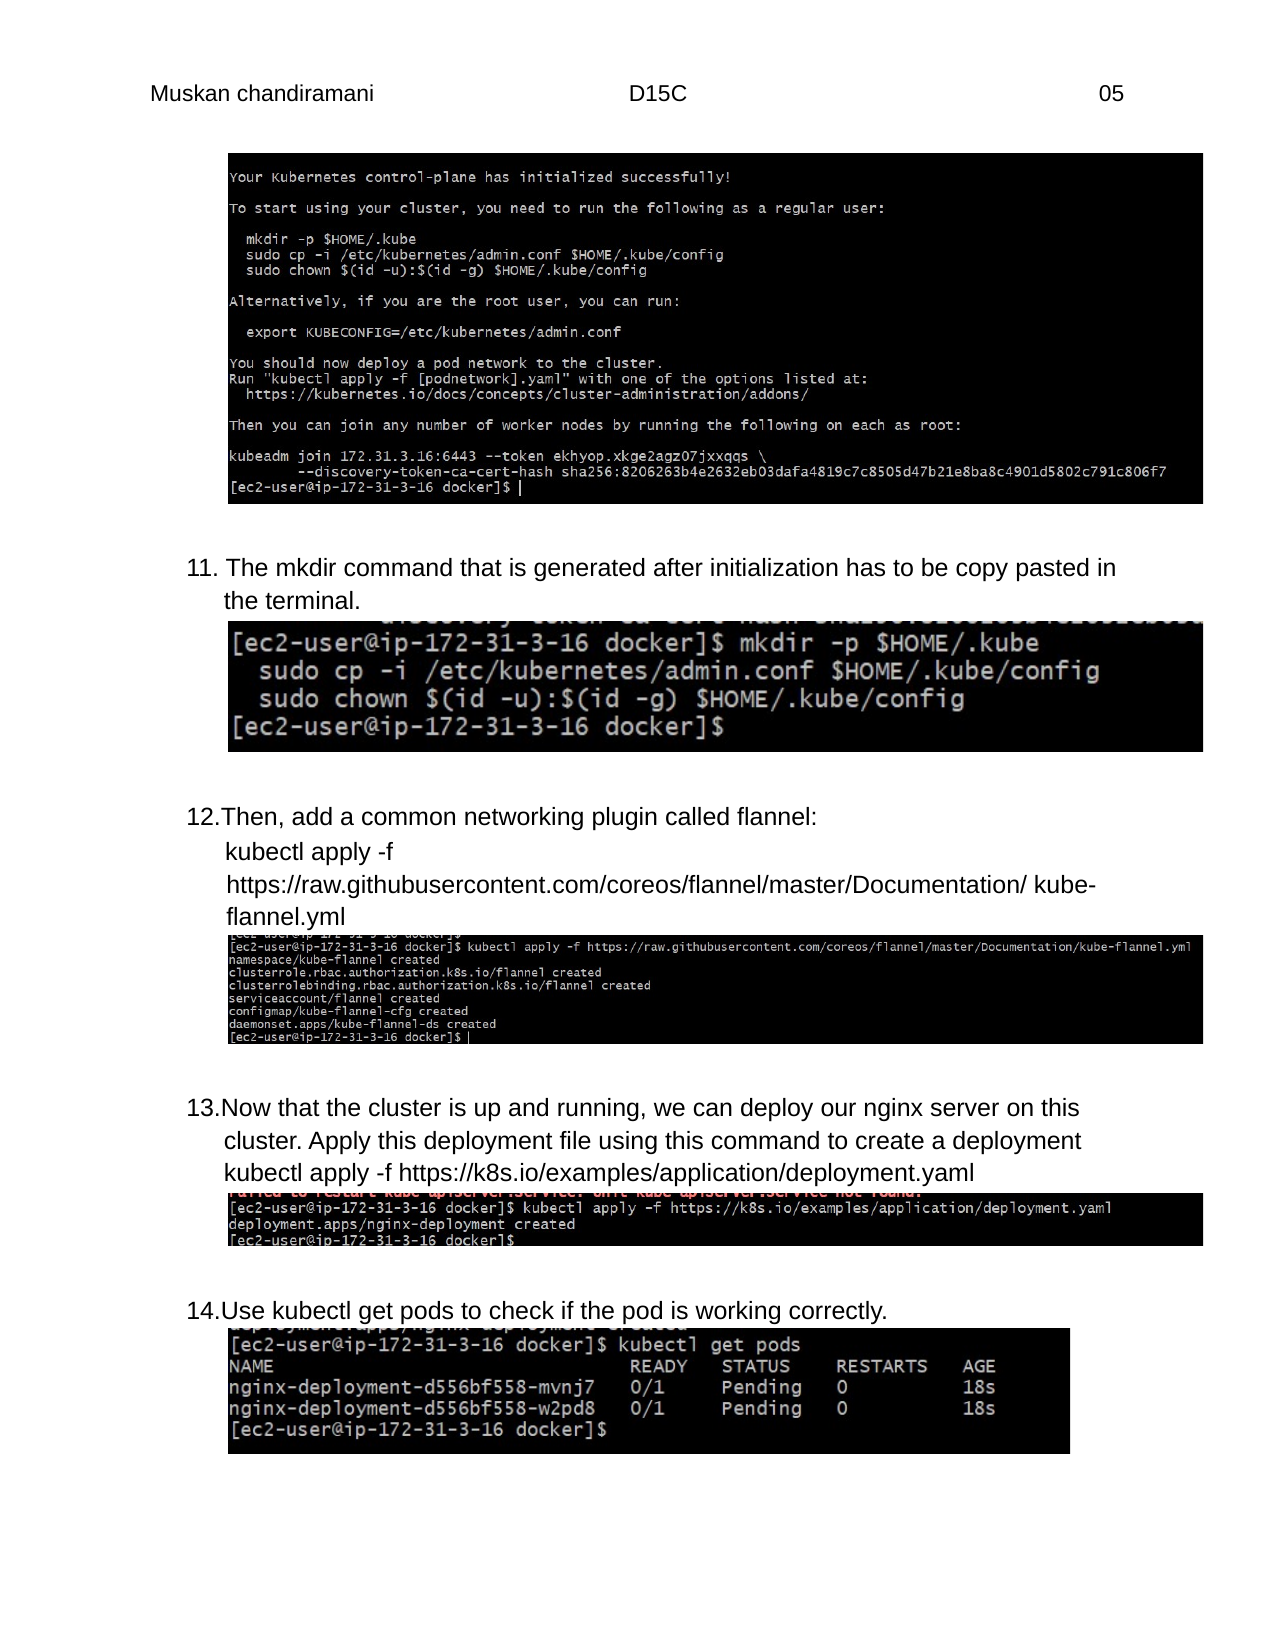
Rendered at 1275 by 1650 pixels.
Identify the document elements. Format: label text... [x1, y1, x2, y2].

picture [228, 1328, 1071, 1454]
picture [228, 153, 1204, 504]
picture [228, 1193, 1204, 1246]
text 13.Now that the cluster is up and running, we can deploy our nginx server on this cluster. Apply this deployment file using this command to create a deployment kubectl apply -f https://k8s.io/examples/application/deployment.yaml [186, 1093, 1124, 1187]
picture [228, 935, 1204, 1044]
text 12.Then, add a common networking plugin called flannel: [186, 801, 1124, 830]
text 11. The mkdir command that is generated after initialization has to be copy pasted in the terminal. [186, 553, 1124, 614]
text kubectl apply -f https://raw.githubusercontent.com/coreos/flannel/master/Documentation/ kube-flannel.yml [225, 837, 1124, 931]
picture [228, 621, 1204, 752]
text 14.Use kubectl get pods to check if the pod is working correctly. [186, 1296, 1124, 1324]
